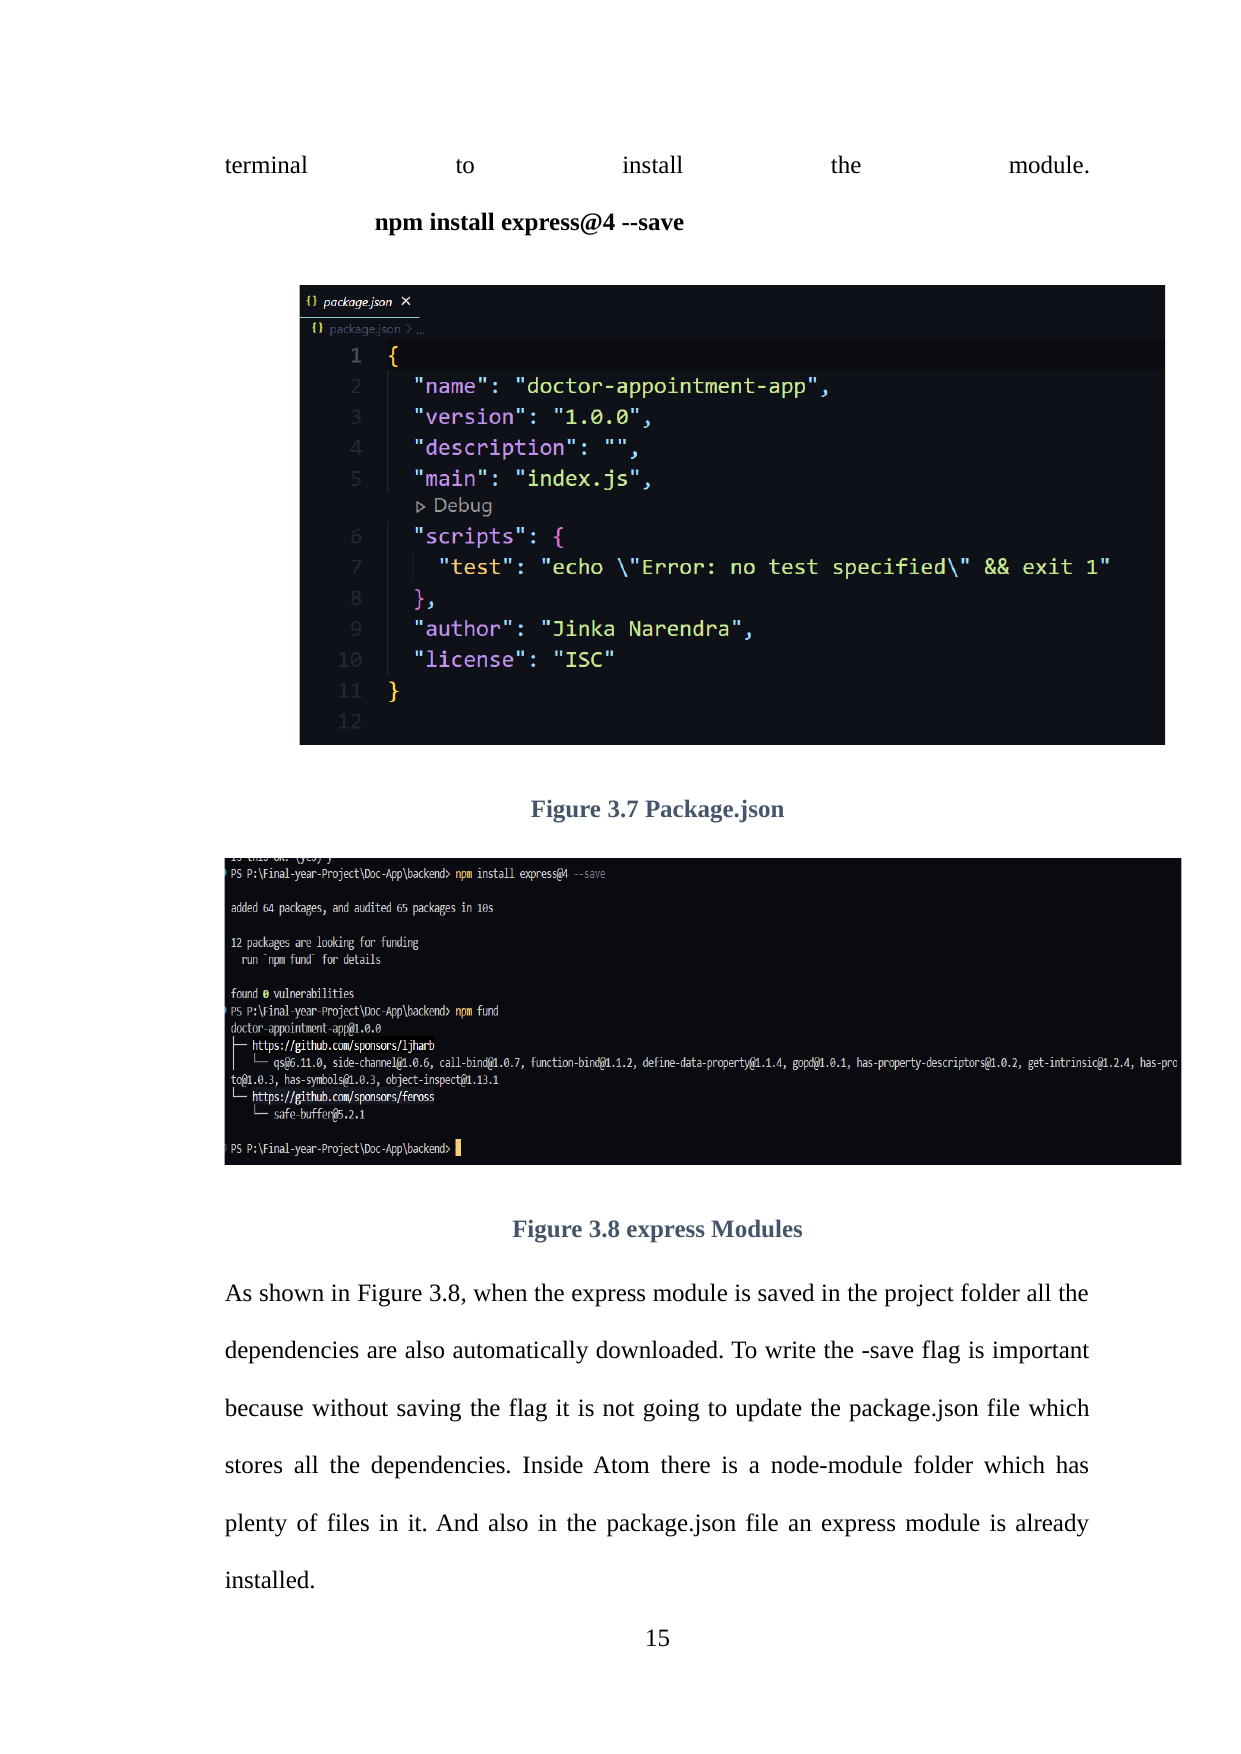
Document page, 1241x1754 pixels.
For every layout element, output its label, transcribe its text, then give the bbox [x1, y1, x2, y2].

picture [299, 285, 1166, 745]
picture [224, 858, 1182, 1165]
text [224, 150, 1090, 236]
